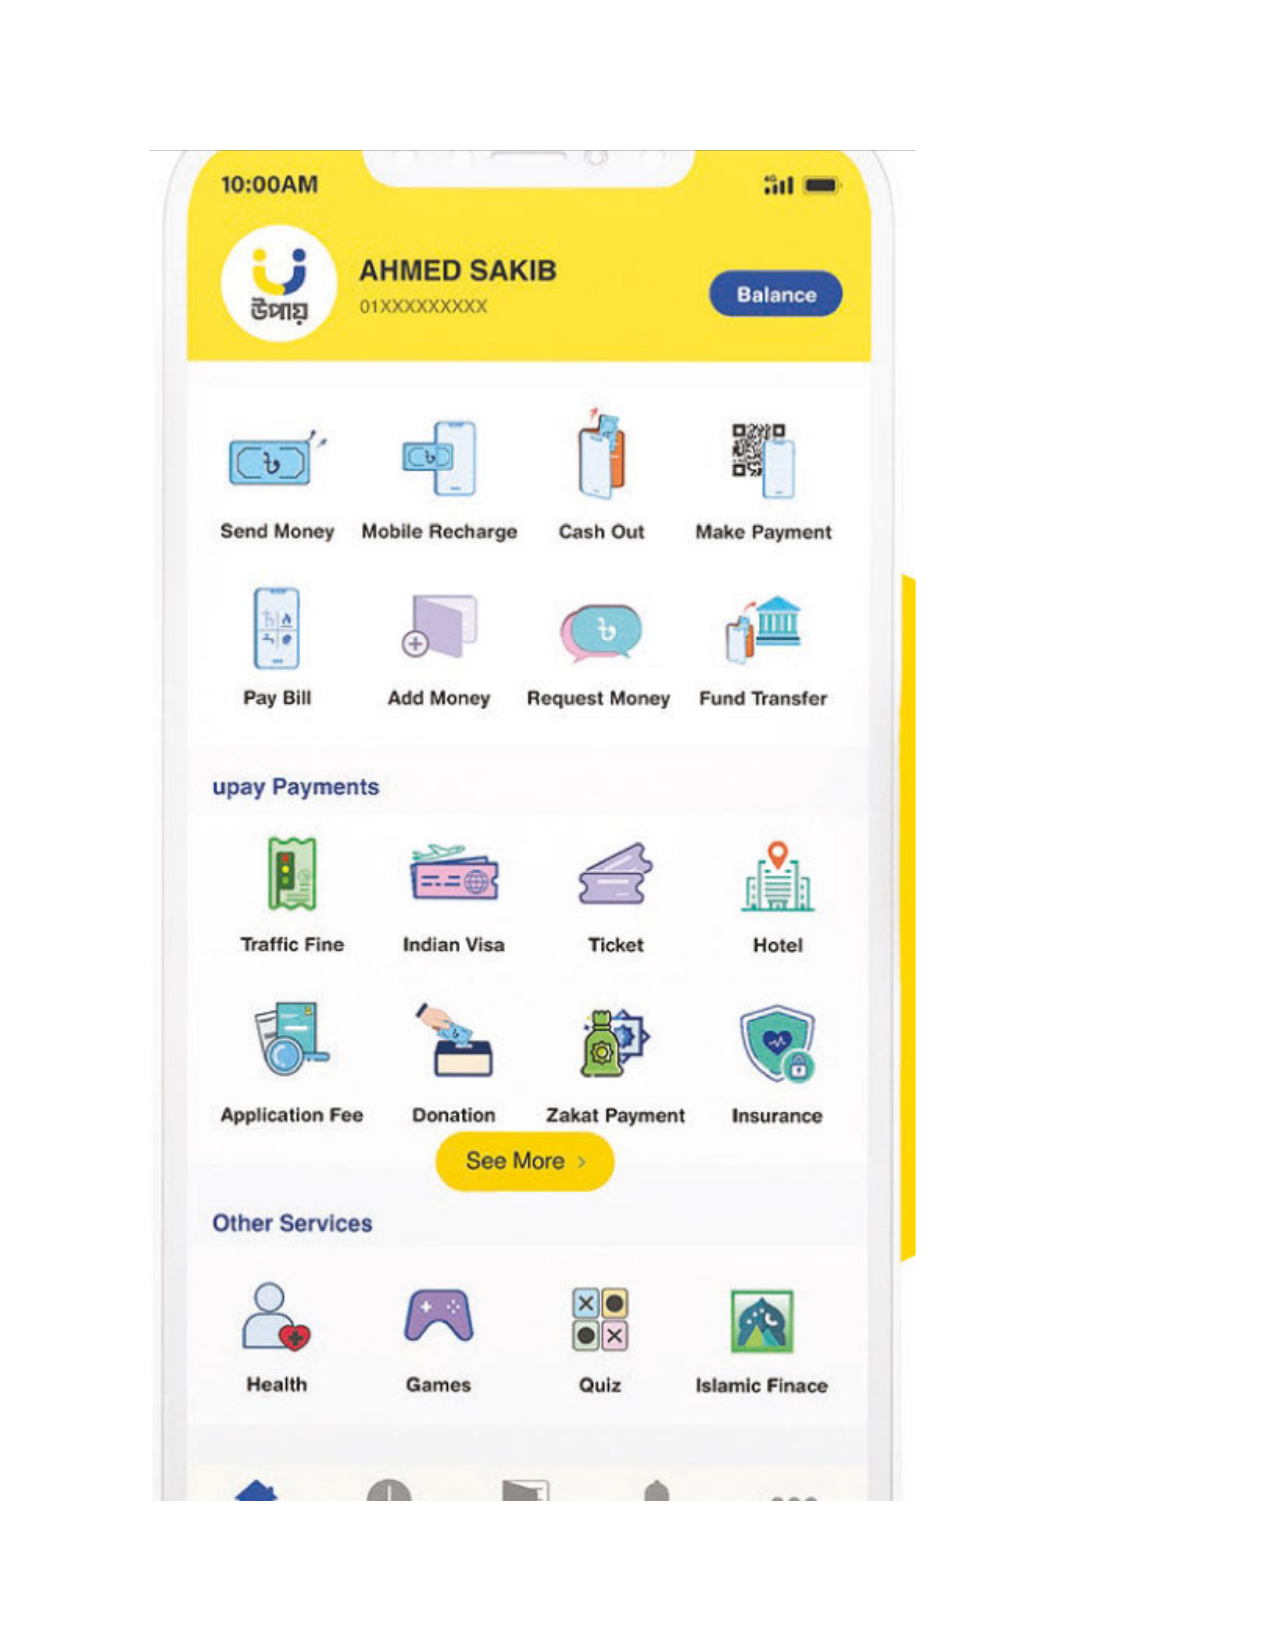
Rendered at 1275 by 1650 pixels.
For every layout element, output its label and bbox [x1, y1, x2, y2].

picture [150, 150, 916, 1501]
